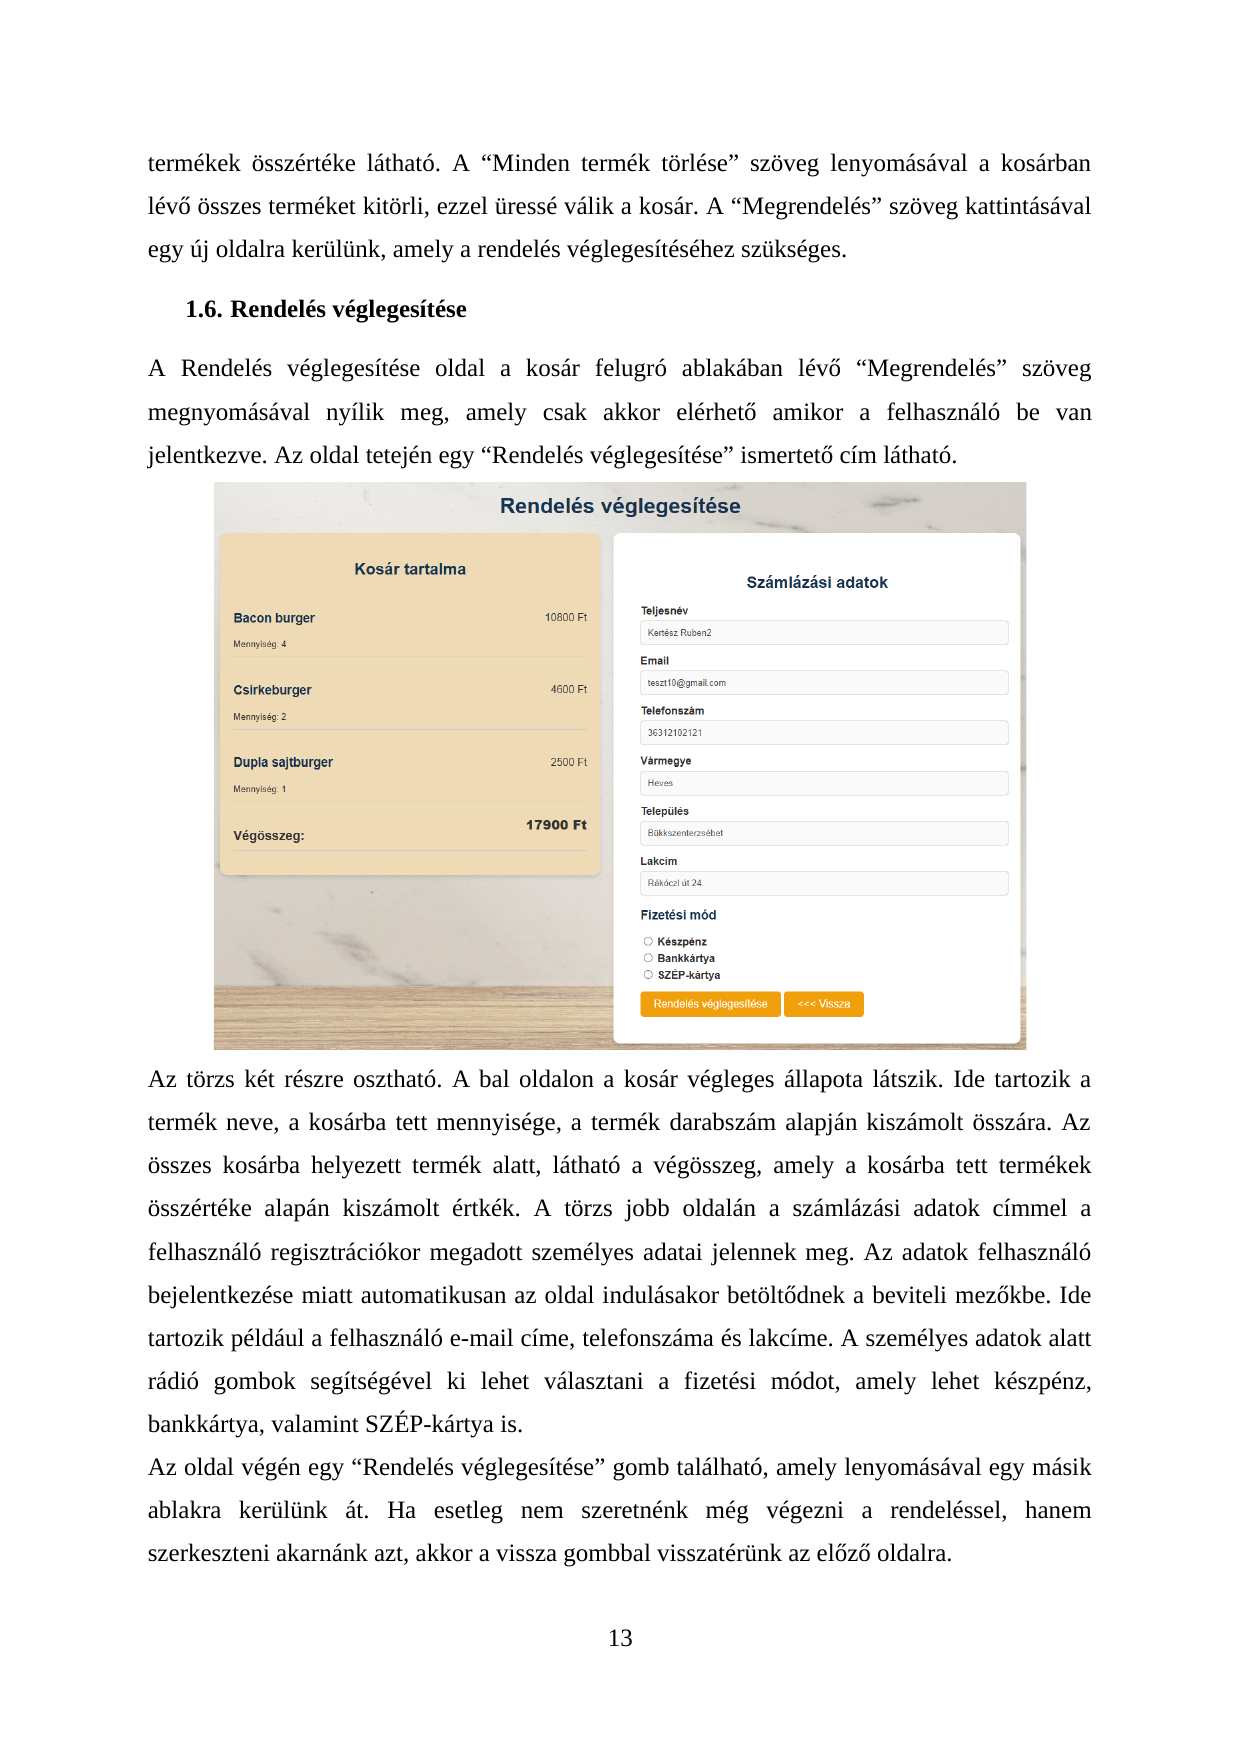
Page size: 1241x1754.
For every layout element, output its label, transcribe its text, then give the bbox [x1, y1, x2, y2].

subtitle Rendelés véglegesítése [185, 294, 1092, 322]
text Az törzs két részre osztható. A bal oldalon a kosár végleges állapota látszik. Ide tartozik a termék neve, a kosárba tett mennyisége, a termék darabszám alapján kiszámolt összára. Az összes kosárba helyezett termék alatt, látható a végösszeg, amely a kosárba tett termékek összértéke alapán kiszámolt értkék. A törzs jobb oldalán a számlázási adatok címmel a felhasználó regisztrációkor megadott személyes adatai jelennek meg. Az adatok felhasználó bejelentkezése miatt automatikusan az oldal indulásakor betöltődnek a beviteli mezőkbe. Ide tartozik például a felhasználó e-mail címe, telefonszáma és lakcíme. A személyes adatok alatt rádió gombok segítségével ki lehet választani a fizetési módot, amely lehet készpénz, bankkártya, valamint SZÉP-kártya is. [148, 1064, 1092, 1438]
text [148, 148, 1092, 263]
text A Rendelés véglegesítése oldal a kosár felugró ablakában lévő “Megrendelés” szöveg megnyomásával nyílik meg, amely csak akkor elérhető amikor a felhasználó be van jelentkezve. Az oldal tetején egy “Rendelés véglegesítése” ismertető cím látható. [148, 353, 1092, 468]
text Az oldal végén egy “Rendelés véglegesítése” gomb található, amely lenyomásával egy másik ablakra kerülünk át. Ha esetleg nem szeretnénk még végezni a rendeléssel, hanem szerkeszteni akarnánk azt, akkor a vissza gombbal visszatérünk az előző oldalra. [148, 1452, 1092, 1567]
picture [213, 482, 1027, 1050]
